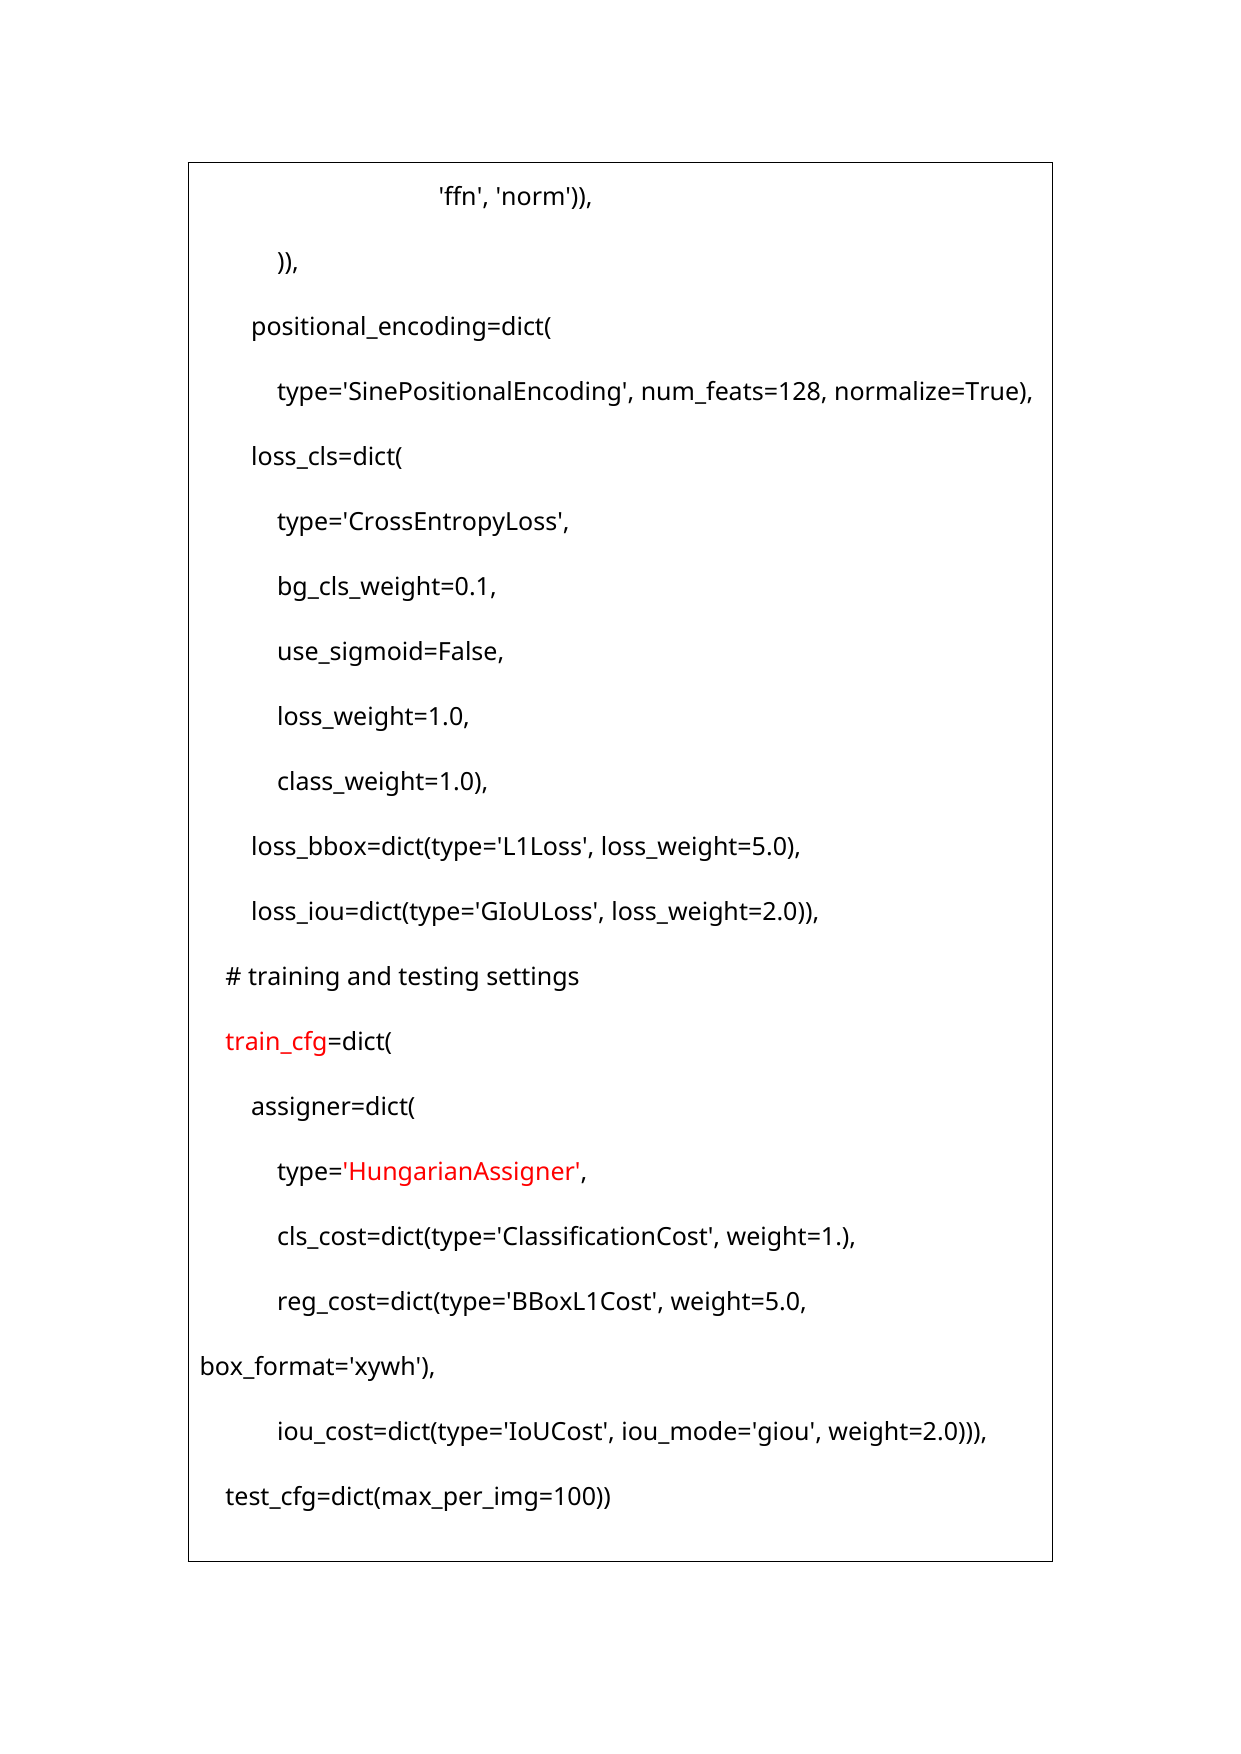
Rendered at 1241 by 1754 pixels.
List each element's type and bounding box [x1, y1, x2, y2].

table_header [189, 163, 1052, 1561]
